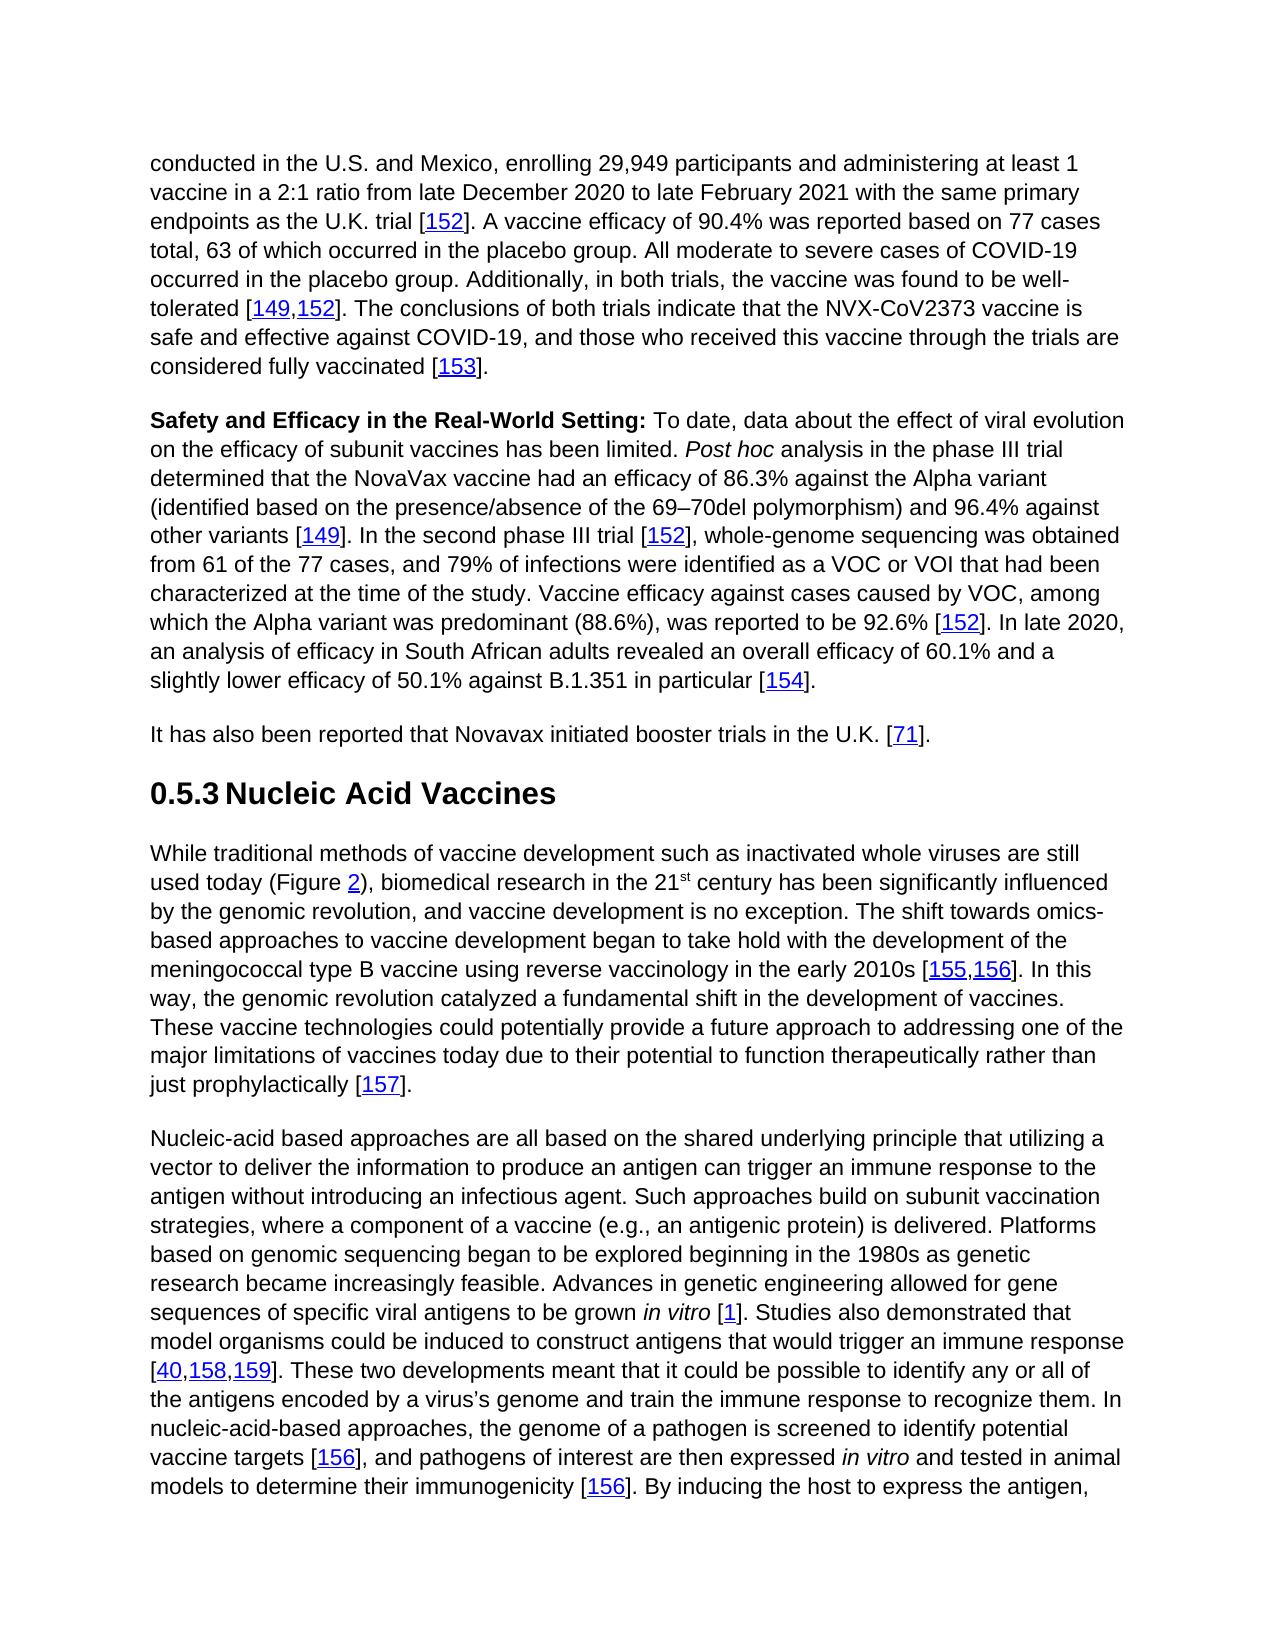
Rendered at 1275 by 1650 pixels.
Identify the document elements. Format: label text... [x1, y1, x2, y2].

text While traditional methods of vaccine development such as inactivated whole viruses are still used today (Figure 2), biomedical research in the 21st century has been significantly influenced by the genomic revolution, and vaccine development is no exception. The shift towards omics-based approaches to vaccine development began to take hold with the development of the meningococcal type B vaccine using reverse vaccinology in the early 2010s [155,156]. In this way, the genomic revolution catalyzed a fundamental shift in the development of vaccines. These vaccine technologies could potentially provide a future approach to addressing one of the major limitations of vaccines today due to their potential to function therapeutically rather than just prophylactically [157]. [150, 840, 1125, 1098]
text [150, 150, 1125, 379]
subtitle 0.5.3 Nucleic Acid Vaccines [150, 775, 1125, 811]
text It has also been reported that Novavax initiated booster trials in the U.K. [71]. [150, 721, 1125, 748]
text Safety and Efficacy in the Real-World Setting: To date, data about the effect of viral evolution on the efficacy of subunit vaccines has been limited. Post hoc analysis in the phase III trial determined that the NovaVax vaccine had an efficacy of 86.3% against the Alpha variant (identified based on the presence/absence of the 69–70del polymorphism) and 96.4% against other variants [149]. In the second phase III trial [152], whole-genome sequencing was obtained from 61 of the 77 cases, and 79% of infections were identified as a VOC or VOI that had been characterized at the time of the study. Vaccine efficacy against cases caused by VOC, among which the Alpha variant was predominant (88.6%), was reported to be 92.6% [152]. In late 2020, an analysis of efficacy in South African adults revealed an overall efficacy of 60.1% and a slightly lower efficacy of 50.1% against B.1.351 in particular [154]. [150, 407, 1125, 694]
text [150, 1125, 1125, 1499]
